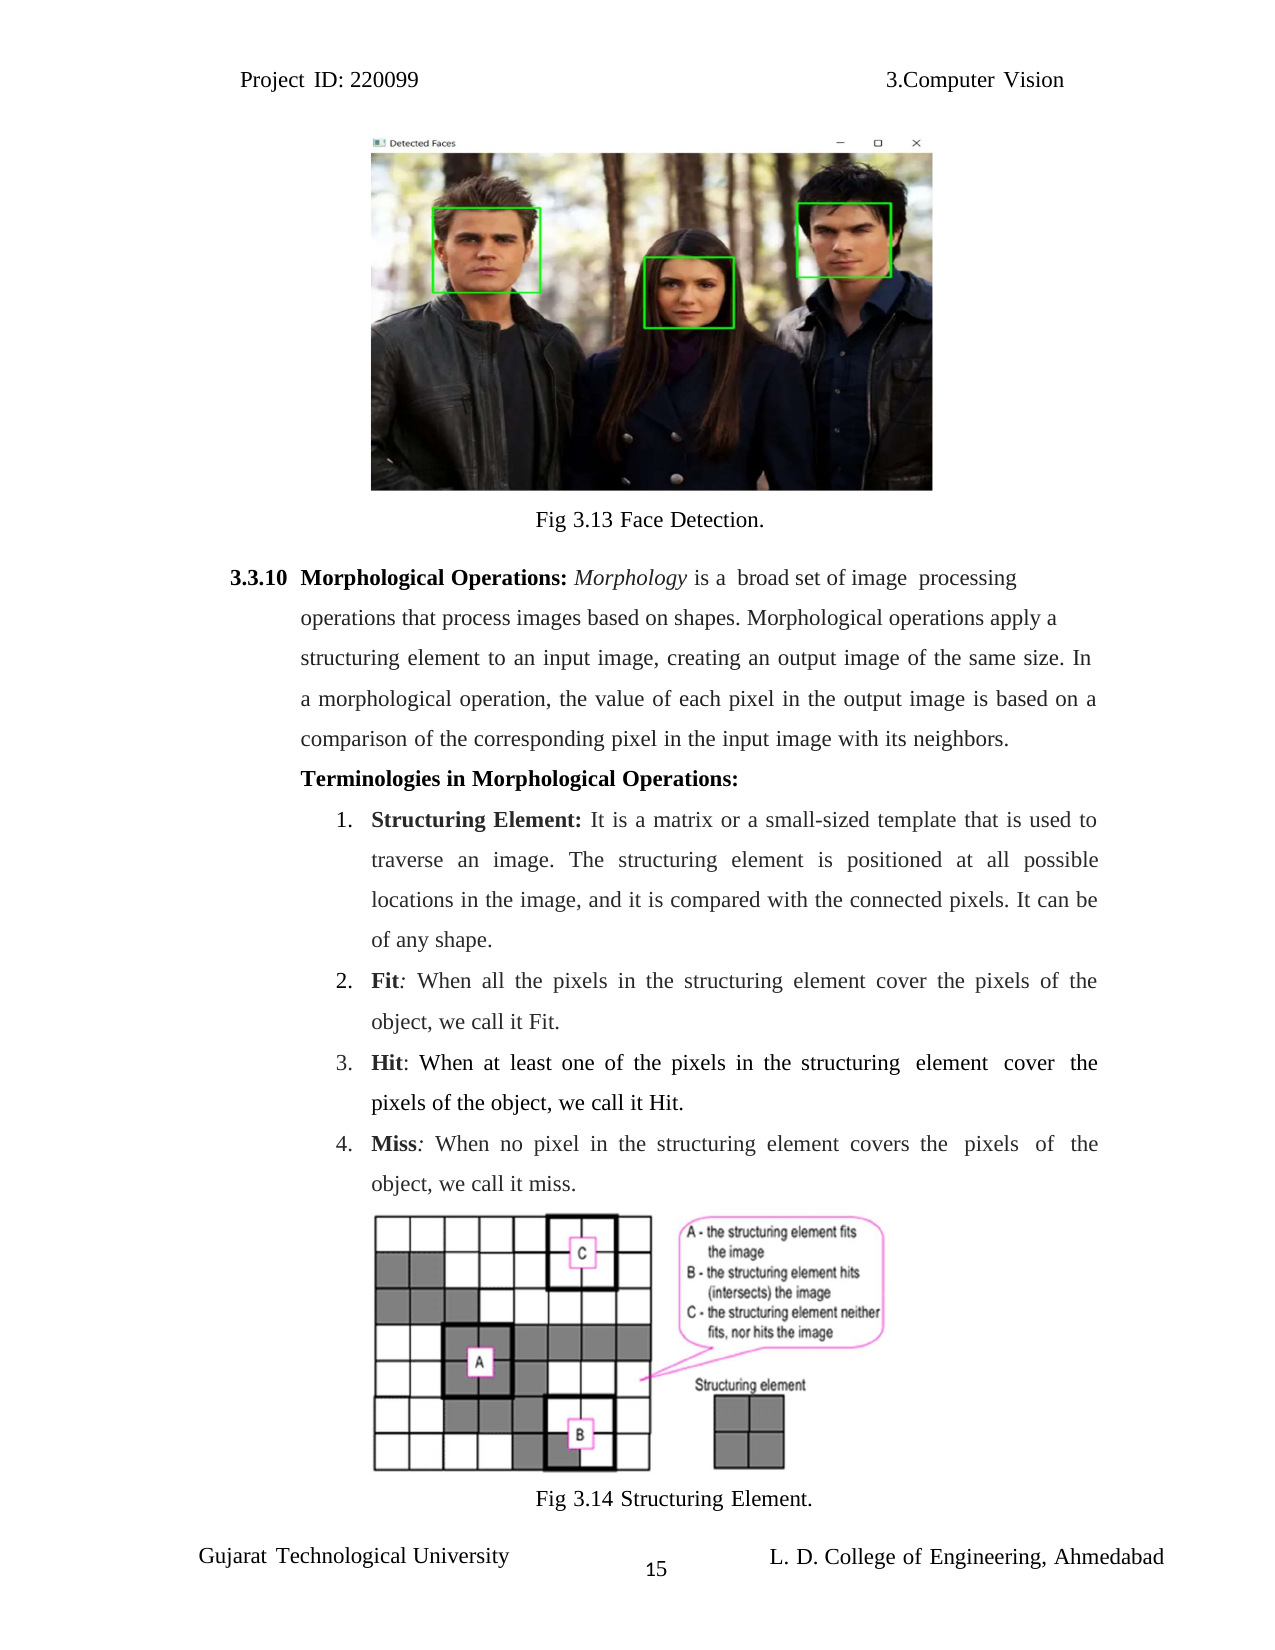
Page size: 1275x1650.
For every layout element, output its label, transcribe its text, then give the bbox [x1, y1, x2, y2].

picture [370, 1210, 889, 1474]
list Morphological Operations: Morphology is a broad set of image processing operations that process images based on shapes. Morphological operations apply a structuring element to an input image, creating an output image of the same size. In a morphological operation, the value of each pixel in the output image is based on a comparison of the corresponding pixel in the input image with its neighbors. Terminologies in Morphological Operations: [230, 564, 1099, 792]
list Fit: When all the pixels in the structuring element cover the pixels of the object, we call it Fit. [336, 967, 1098, 1034]
list Structuring Element: It is a matrix or a small-sized template that is used to traverse an image. The structuring element is positioned at all possible locations in the image, and it is compared with the connected pixels. It can be of any shape. [336, 806, 1098, 953]
list Hit: When at least one of the pixels in the structuring element cover the pixels of the object, we call it Hit. [336, 1048, 1098, 1116]
list Miss: When no pixel in the structuring element covers the pixels of the object, we call it miss. [336, 1130, 1098, 1197]
picture [370, 133, 933, 491]
text Fig 3.13 Face Detection. [535, 506, 1162, 533]
text Fig 3.14 Structuring Element. [535, 1485, 1162, 1511]
